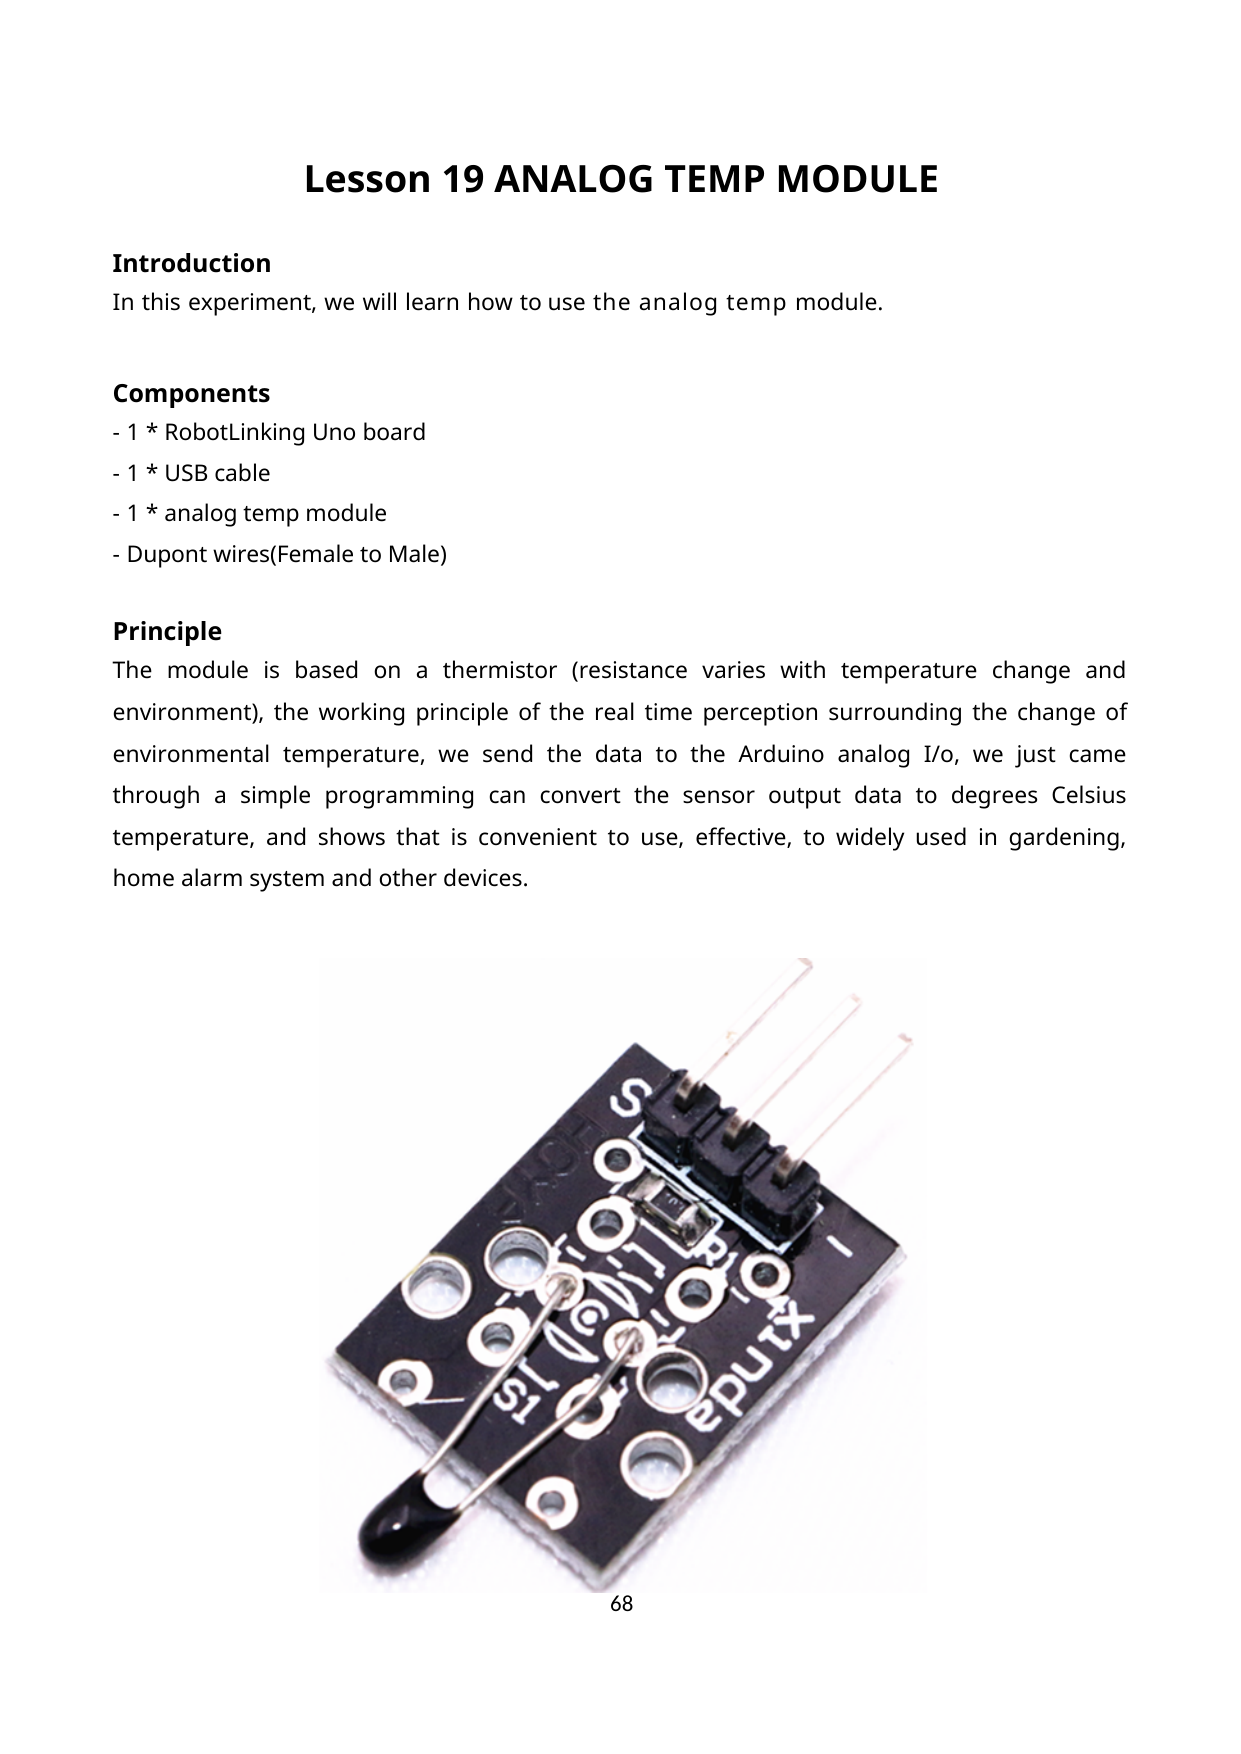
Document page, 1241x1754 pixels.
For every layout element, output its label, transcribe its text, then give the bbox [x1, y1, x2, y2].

subtitle Introduction [112, 245, 1140, 279]
text In this experiment, we will learn how to use the analog temp module. [112, 286, 1128, 317]
list 1 * RobotLinking Uno board [112, 416, 1140, 447]
list 1 * analog temp module [112, 497, 1140, 529]
text The module is based on a thermistor (resistance varies with temperature change and environment), the working principle of the real time perception surrounding the change of environmental temperature, we send the data to the Arduino analog I/o, we just came through a simple programming can convert the sensor output data to degrees Celsius temperature, and shows that is convenient to use, effective, to widely used in gardening, home alarm system and other devices. [112, 654, 1128, 893]
subtitle Principle [112, 614, 1140, 648]
list 1 * USB cable [112, 457, 1140, 488]
subtitle Lesson 19 ANALOG TEMP MODULE [102, 152, 1140, 203]
picture [319, 958, 928, 1593]
subtitle Components [112, 375, 1140, 409]
list Dupont wires(Female to Male) [112, 538, 1140, 569]
